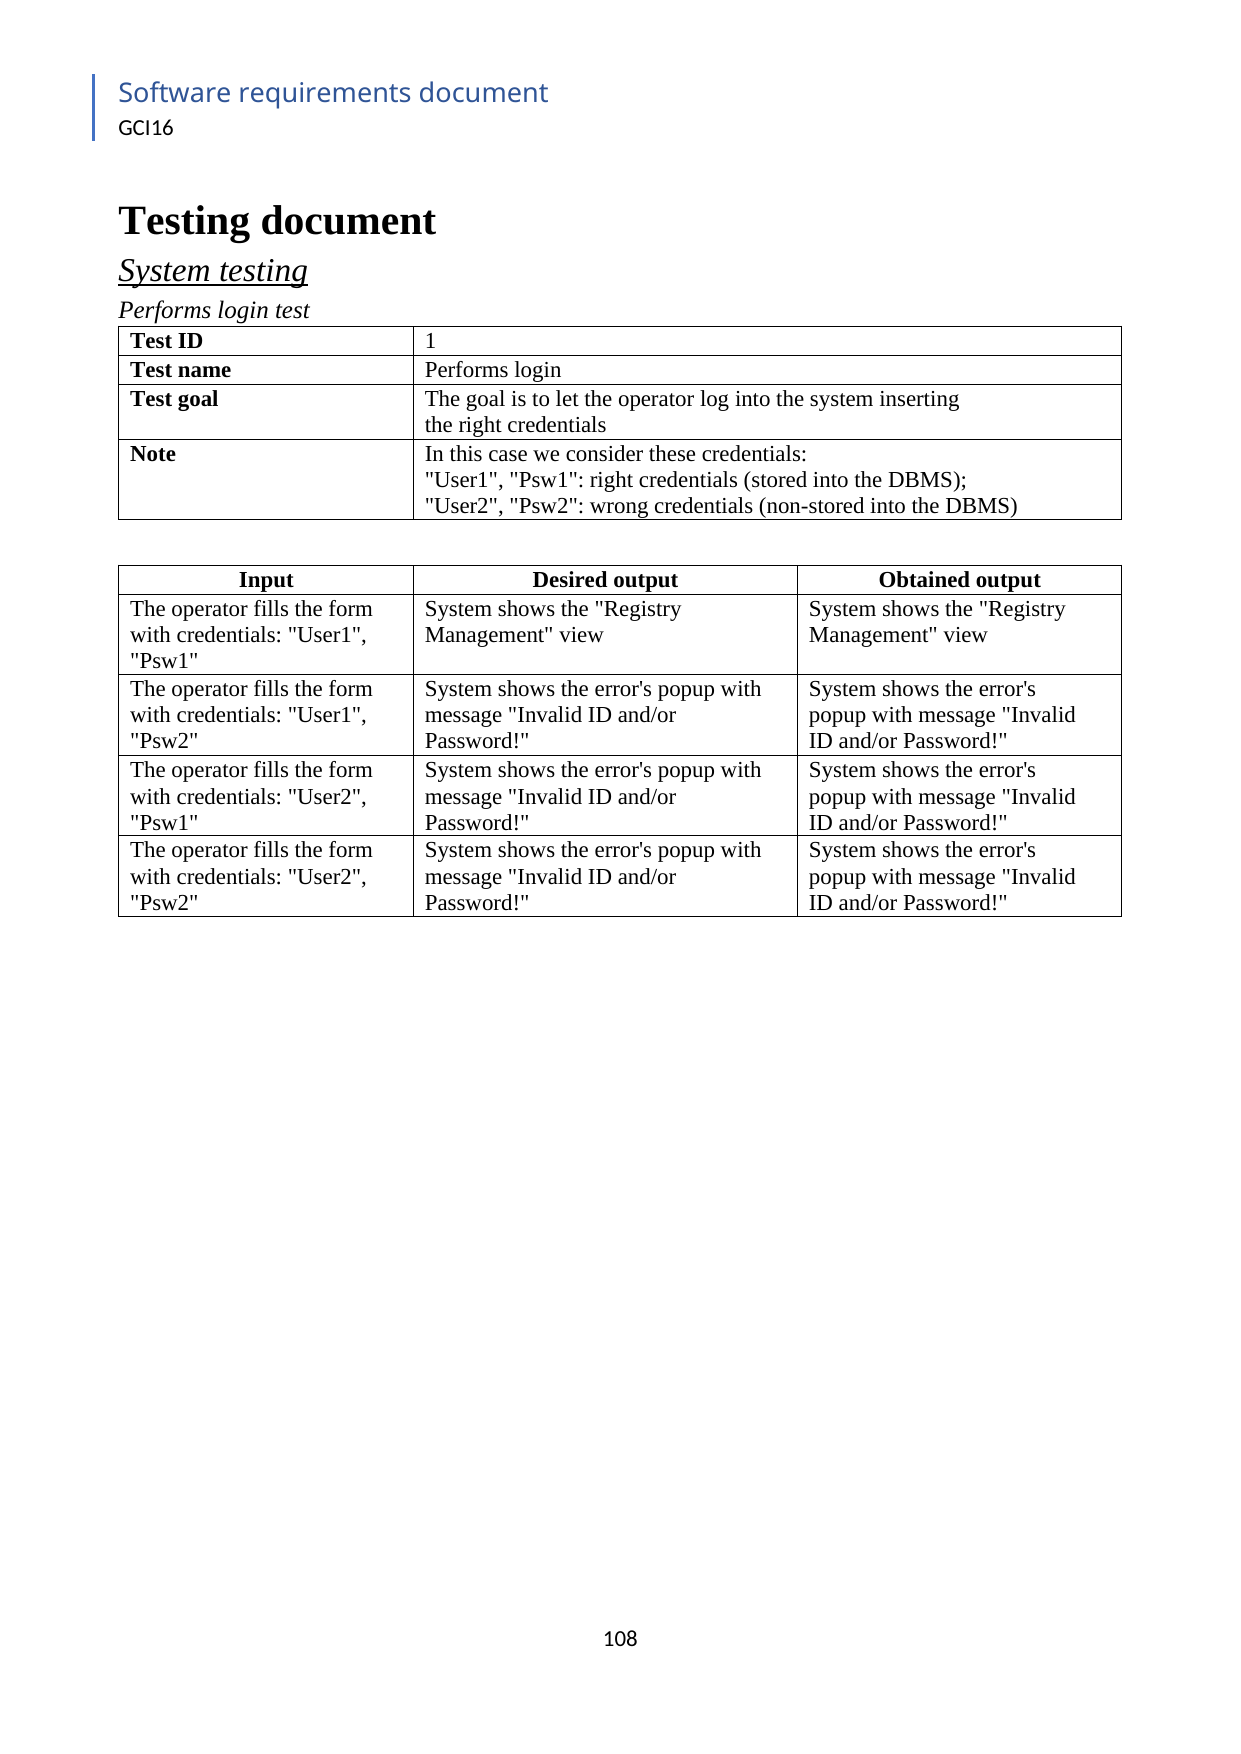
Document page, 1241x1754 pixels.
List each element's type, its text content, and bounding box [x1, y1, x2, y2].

subtitle System testing [118, 250, 1122, 289]
table_cell System shows the error's popup with message "Invalid ID and/or Password!" [414, 836, 797, 916]
table_cell The goal is to let the operator log into the system inserting the right credentials [414, 385, 1121, 439]
table_cell Note [119, 440, 413, 519]
table_header Input [119, 566, 413, 593]
table_cell The operator fills the form with credentials: "User2", "Psw1" [119, 756, 413, 835]
table_cell System shows the error's popup with message "Invalid ID and/or Password!" [798, 836, 1121, 916]
table_cell The operator fills the form with credentials: "User1", "Psw1" [119, 595, 413, 674]
table_cell System shows the error's popup with message "Invalid ID and/or Password!" [414, 756, 797, 835]
table_cell System shows the error's popup with message "Invalid ID and/or Password!" [798, 756, 1121, 835]
table_cell The operator fills the form with credentials: "User2", "Psw2" [119, 836, 413, 916]
table_cell System shows the "Registry Management" view [798, 595, 1121, 674]
table_cell In this case we consider these credentials: "User1", "Psw1": right credentials (stored into the DBMS); "User2", "Psw2": wrong credentials (non-stored into the DBMS) [414, 440, 1121, 519]
table_cell System shows the error's popup with message "Invalid ID and/or Password!" [798, 675, 1121, 755]
table_header Obtained output [798, 566, 1121, 593]
table_header 1 [414, 327, 1121, 354]
table_cell Test goal [119, 385, 413, 439]
table_cell System shows the "Registry Management" view [414, 595, 797, 674]
subtitle Performs login test [118, 295, 1122, 324]
table_cell Test name [119, 356, 413, 383]
table_cell System shows the error's popup with message "Invalid ID and/or Password!" [414, 675, 797, 755]
table_header Test ID [119, 327, 413, 354]
table_cell The operator fills the form with credentials: "User1", "Psw2" [119, 675, 413, 755]
table_header Desired output [414, 566, 797, 593]
table_cell Performs login [414, 356, 1121, 383]
subtitle Testing document [118, 196, 1122, 243]
